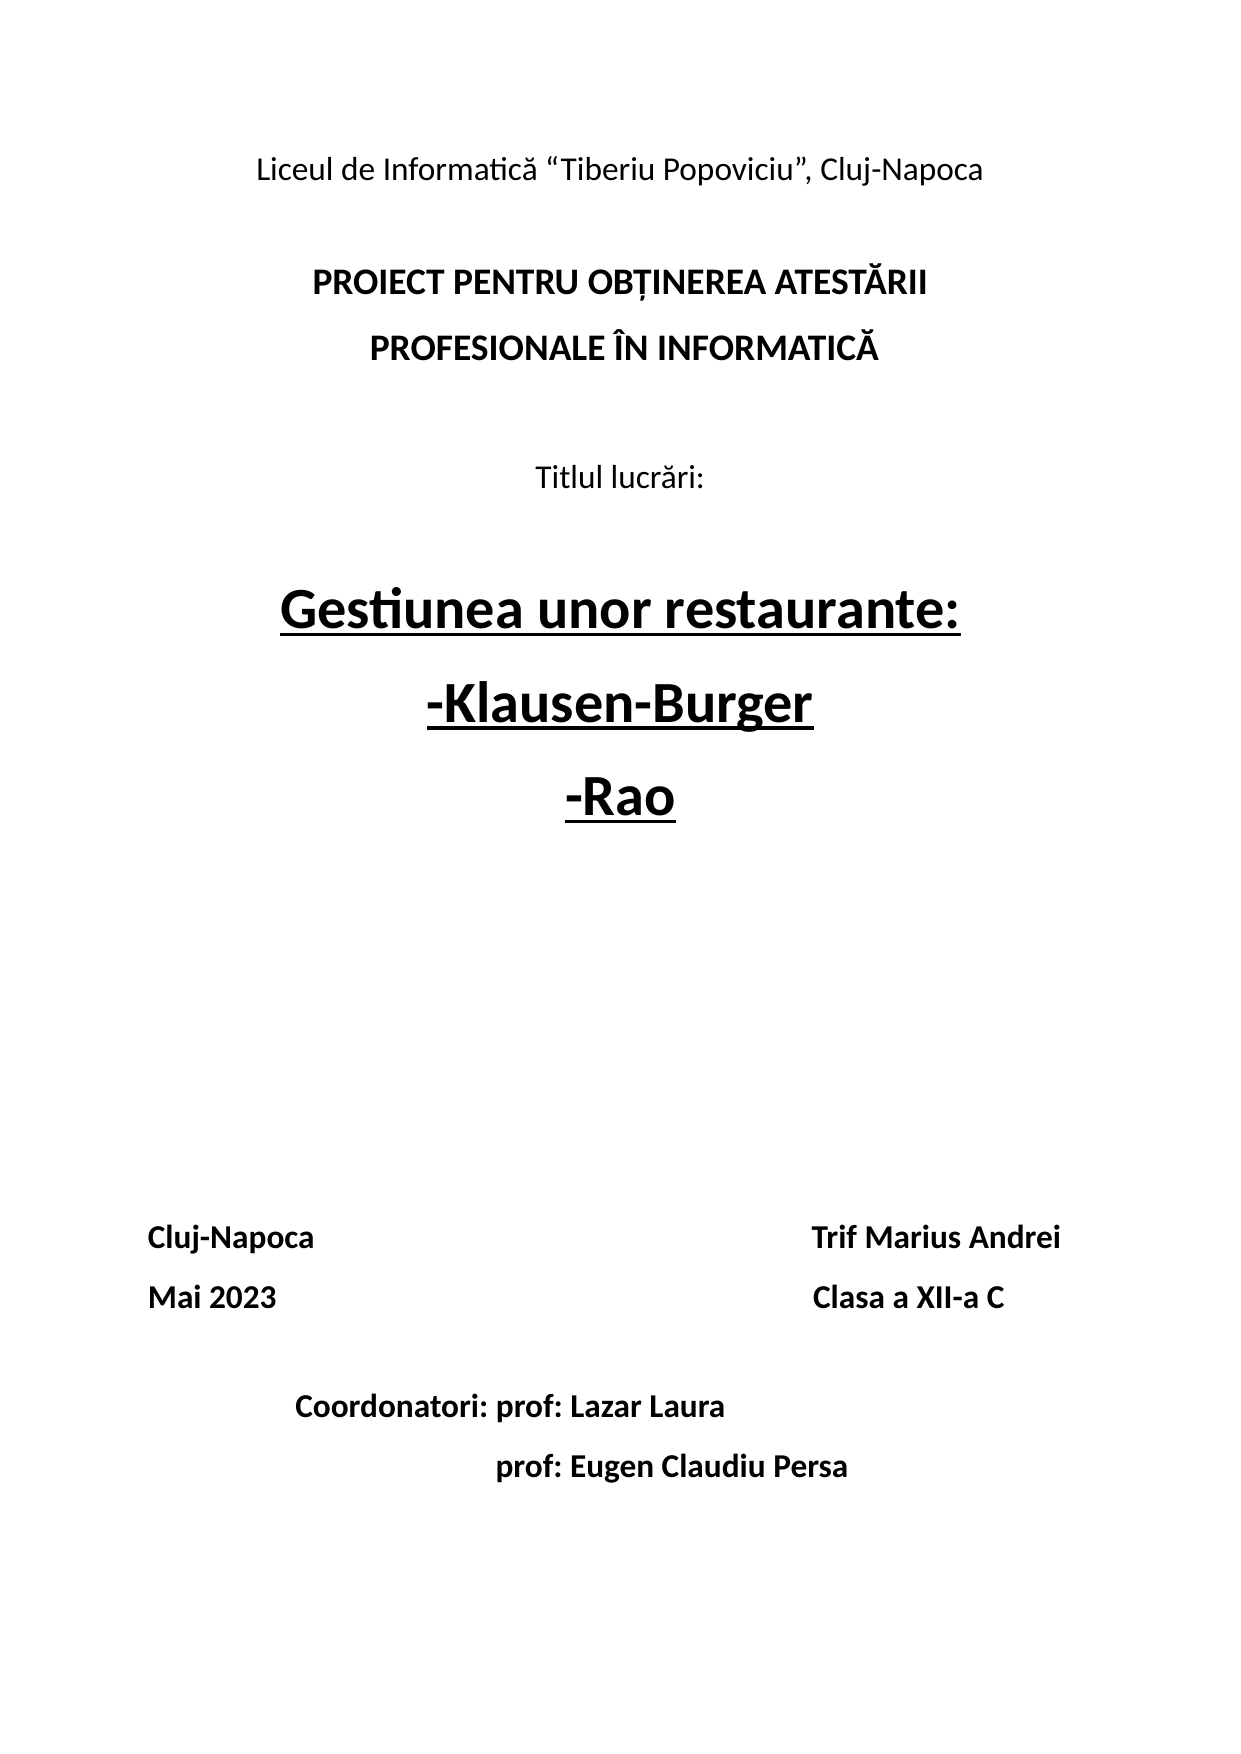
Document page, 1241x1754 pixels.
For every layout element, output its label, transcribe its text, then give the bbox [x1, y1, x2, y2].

text PROIECT PENTRU OBȚINEREA ATESTĂRII [148, 258, 1093, 304]
text Coordonatori: prof: Lazar Laura [148, 1385, 1093, 1426]
text Titlul lucrări: [148, 456, 1093, 497]
text -Klausen-Burger [148, 666, 1093, 737]
text Cluj-Napoca Trif Marius Andrei [148, 1216, 1093, 1256]
text -Rao [148, 759, 1093, 830]
text PROFESIONALE ÎN INFORMATICĂ [148, 324, 1093, 370]
text Mai 2023 Clasa a XII-a C [148, 1276, 1093, 1317]
text Liceul de Informatică “Tiberiu Popoviciu”, Cluj-Napoca [148, 148, 1093, 188]
text prof: Eugen Claudiu Persa [148, 1445, 1093, 1486]
text Gestiunea unor restaurante: [148, 572, 1093, 643]
